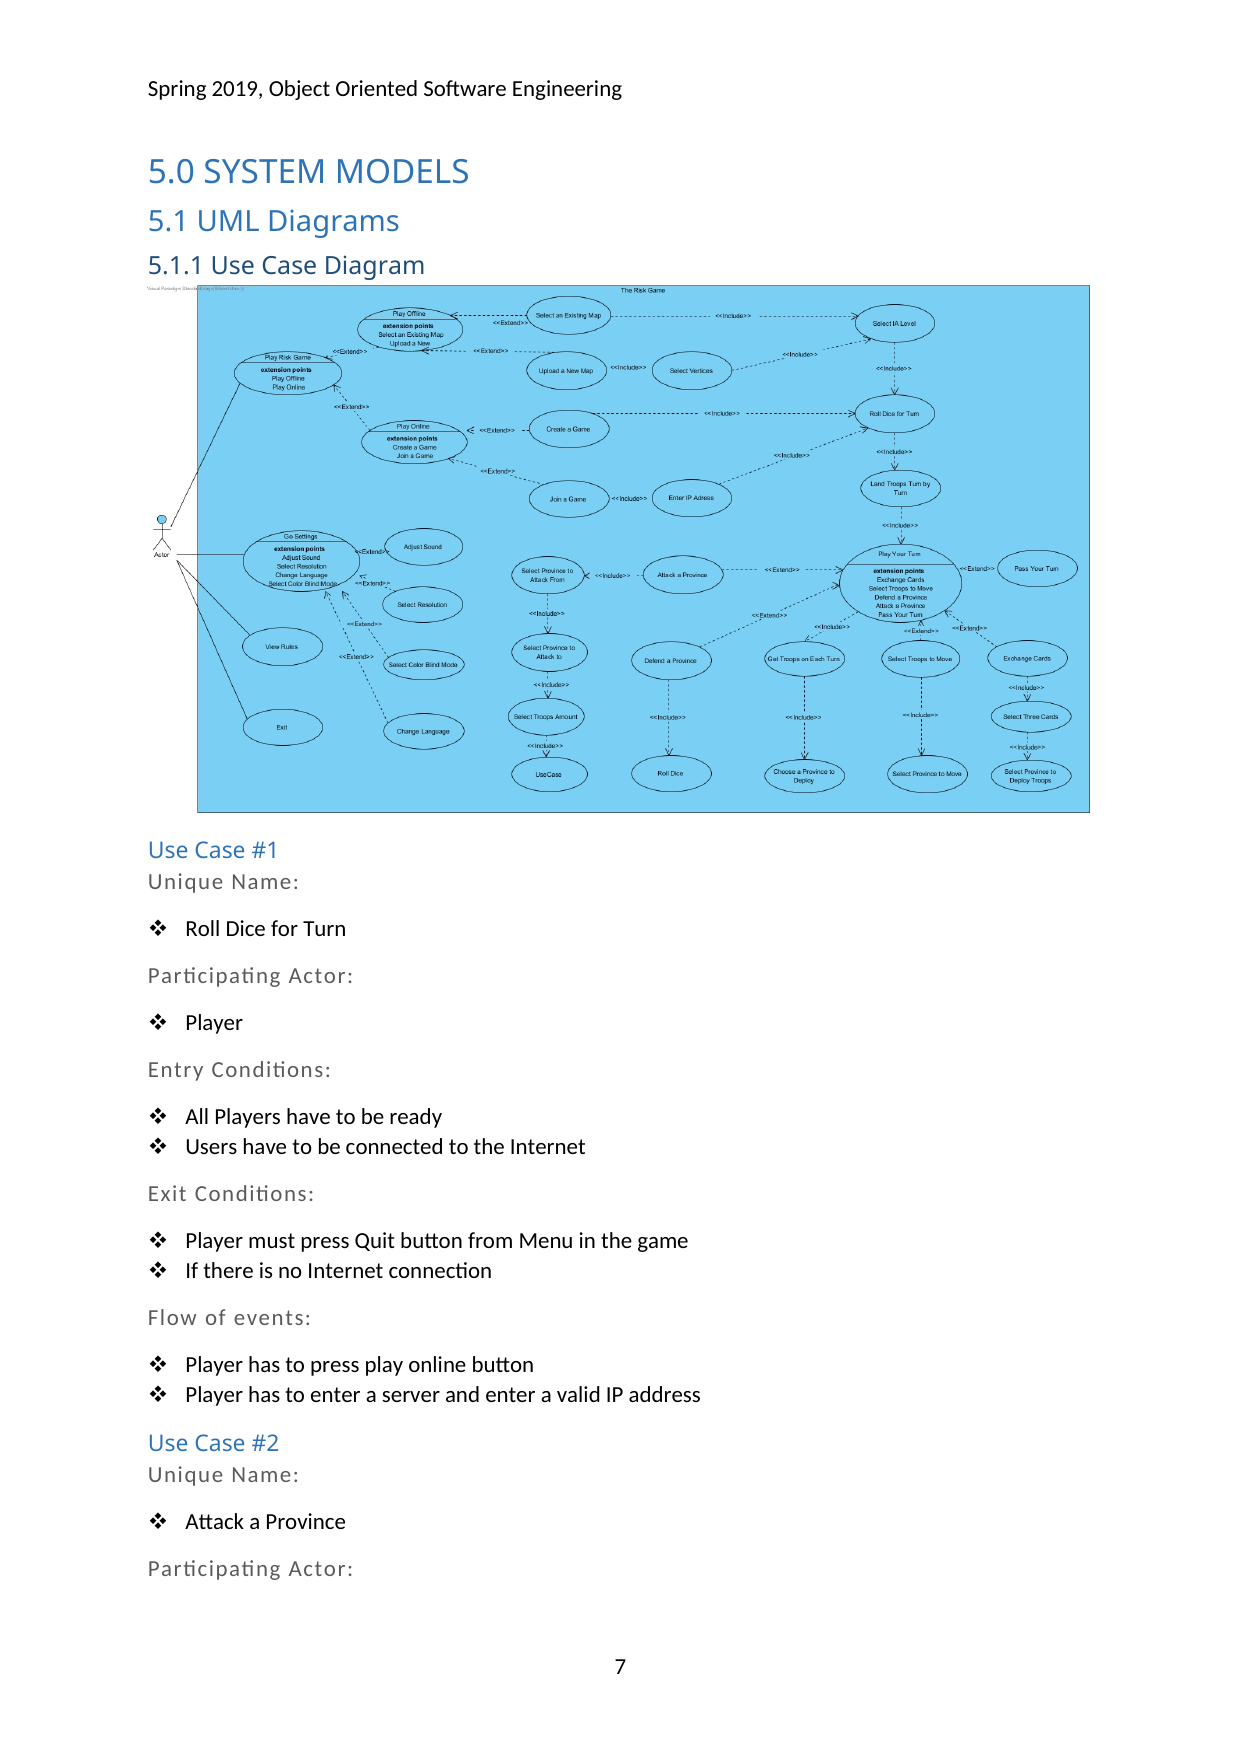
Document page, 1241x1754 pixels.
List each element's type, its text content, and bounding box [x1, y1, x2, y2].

subtitle 5.1 UML Diagrams [148, 201, 1093, 240]
subtitle 5.0 SYSTEM MODELS [148, 148, 1093, 193]
subtitle Exit Conditions: [148, 1179, 1093, 1207]
list All Players have to be ready [148, 1102, 1093, 1130]
list Player [148, 1008, 1093, 1036]
subtitle Use Case #1 [148, 834, 1093, 865]
subtitle Participating Actor: [148, 961, 1093, 989]
subtitle Unique Name: [148, 867, 1093, 895]
list Users have to be connected to the Internet [148, 1132, 1093, 1160]
subtitle Participating Actor: [148, 1554, 1093, 1582]
picture [147, 284, 1092, 815]
list Player has to enter a server and enter a valid IP address [148, 1380, 1093, 1408]
subtitle Use Case #2 [148, 1427, 1093, 1458]
list If there is no Internet connection [148, 1256, 1093, 1284]
subtitle 5.1.1 Use Case Diagram [148, 248, 1093, 282]
list Roll Dice for Turn [148, 914, 1093, 942]
list Player must press Quit button from Menu in the game [148, 1226, 1093, 1254]
list Player has to press play online button [148, 1350, 1093, 1378]
list Attack a Province [148, 1507, 1093, 1535]
subtitle Flow of events: [148, 1303, 1093, 1331]
subtitle Unique Name: [148, 1461, 1093, 1488]
subtitle Entry Conditions: [148, 1055, 1093, 1083]
